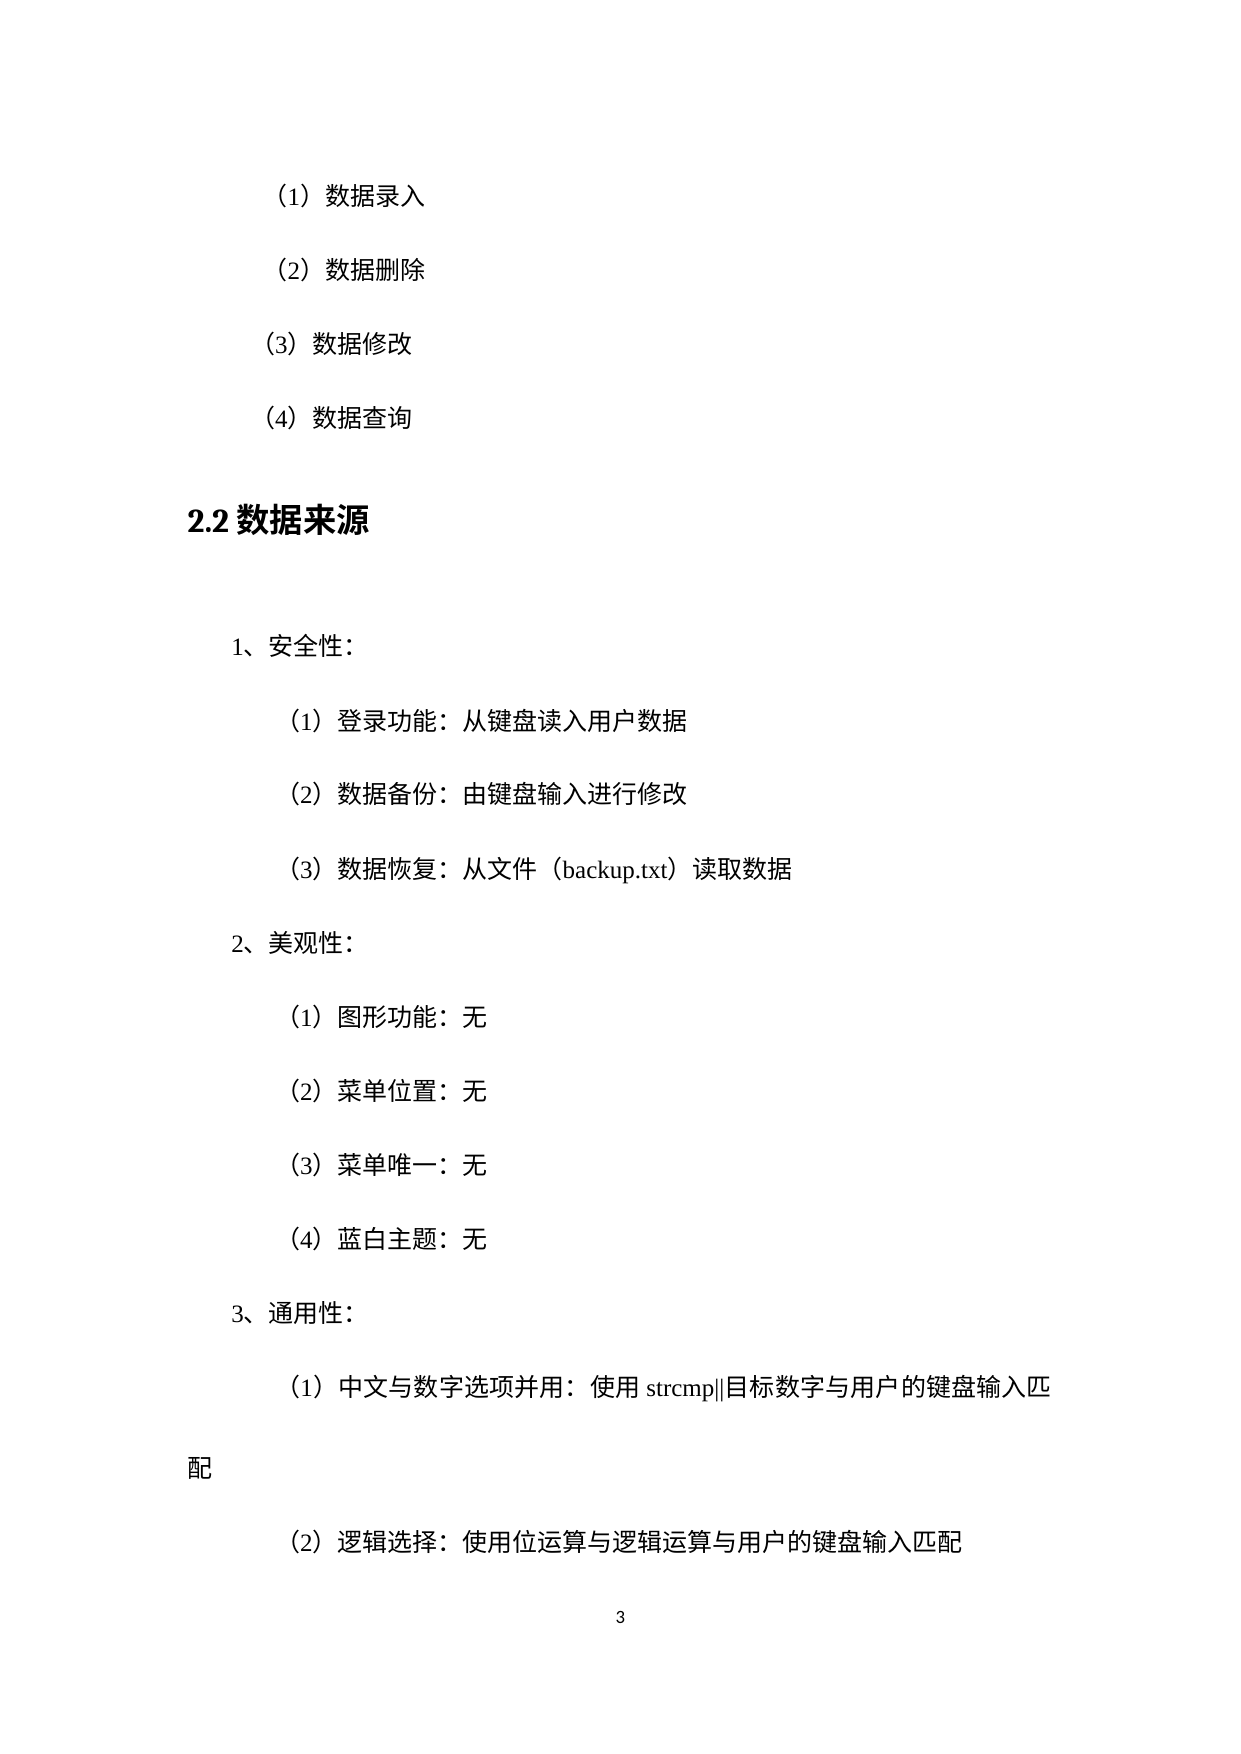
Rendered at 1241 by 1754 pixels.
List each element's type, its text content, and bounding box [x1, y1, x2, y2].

text （2）数据删除 [187, 236, 1053, 301]
text （3）菜单唯一：无 [187, 1131, 1053, 1196]
text （1）数据录入 [187, 162, 1053, 227]
text （2）菜单位置：无 [187, 1057, 1053, 1122]
text （3）数据修改 [187, 310, 1053, 375]
text （4）数据查询 [187, 384, 1053, 449]
text 2、美观性： [187, 909, 1053, 974]
text （2）逻辑选择：使用位运算与逻辑运算与用户的键盘输入匹配 [187, 1508, 1053, 1573]
text （2）数据备份：由键盘输入进行修改 [231, 761, 1053, 826]
text 1、安全性： [187, 612, 1053, 677]
text 3、通用性： [187, 1279, 1053, 1344]
subtitle 2.2 数据来源 [187, 485, 1053, 550]
text （1）登录功能：从键盘读入用户数据 [231, 687, 1053, 752]
text （1）中文与数字选项并用：使用strcmp||目标数字与用户的键盘输入匹配 [187, 1353, 1053, 1499]
text （4）蓝白主题：无 [187, 1205, 1053, 1270]
text （3）数据恢复：从文件（backup.txt）读取数据 [231, 835, 1053, 900]
text （1）图形功能：无 [231, 983, 1053, 1048]
